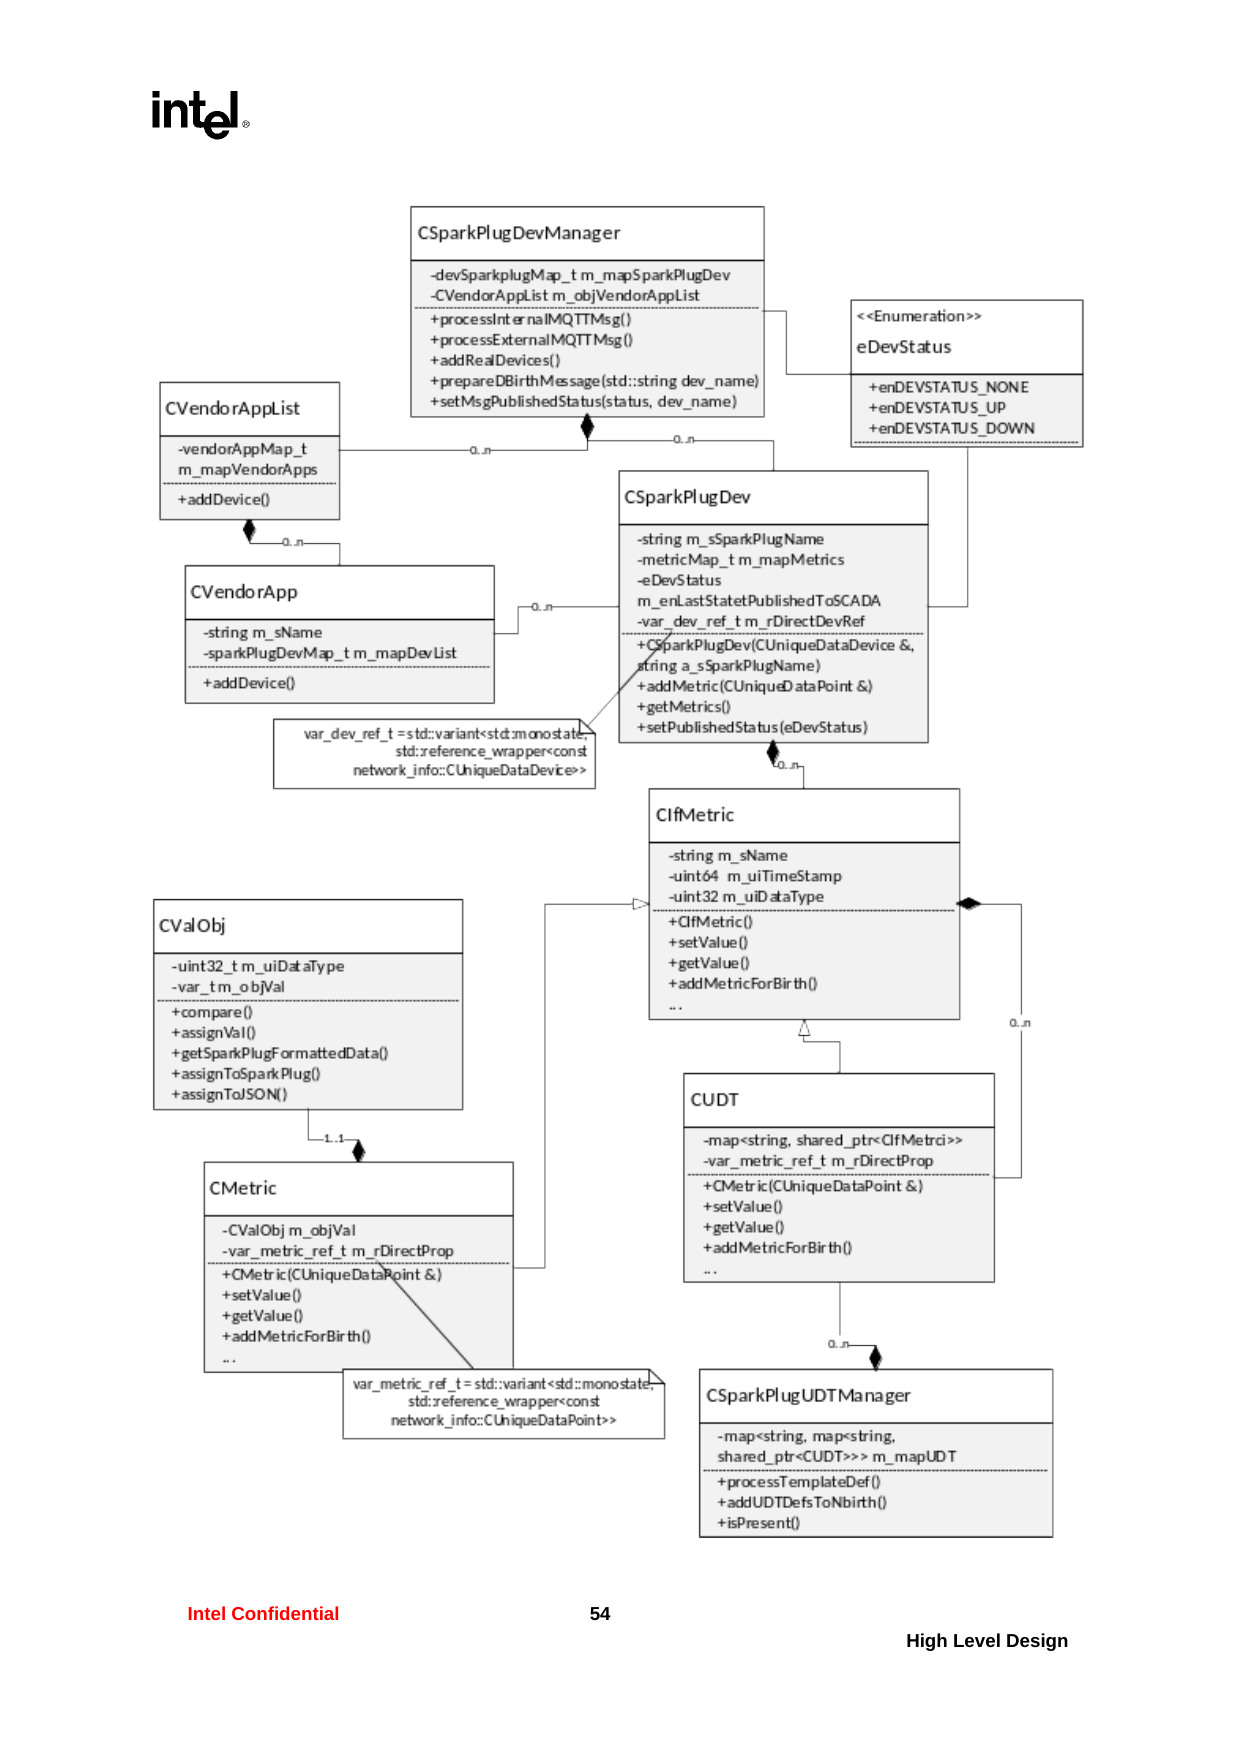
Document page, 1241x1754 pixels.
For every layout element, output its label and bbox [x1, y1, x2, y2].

picture [150, 91, 251, 140]
